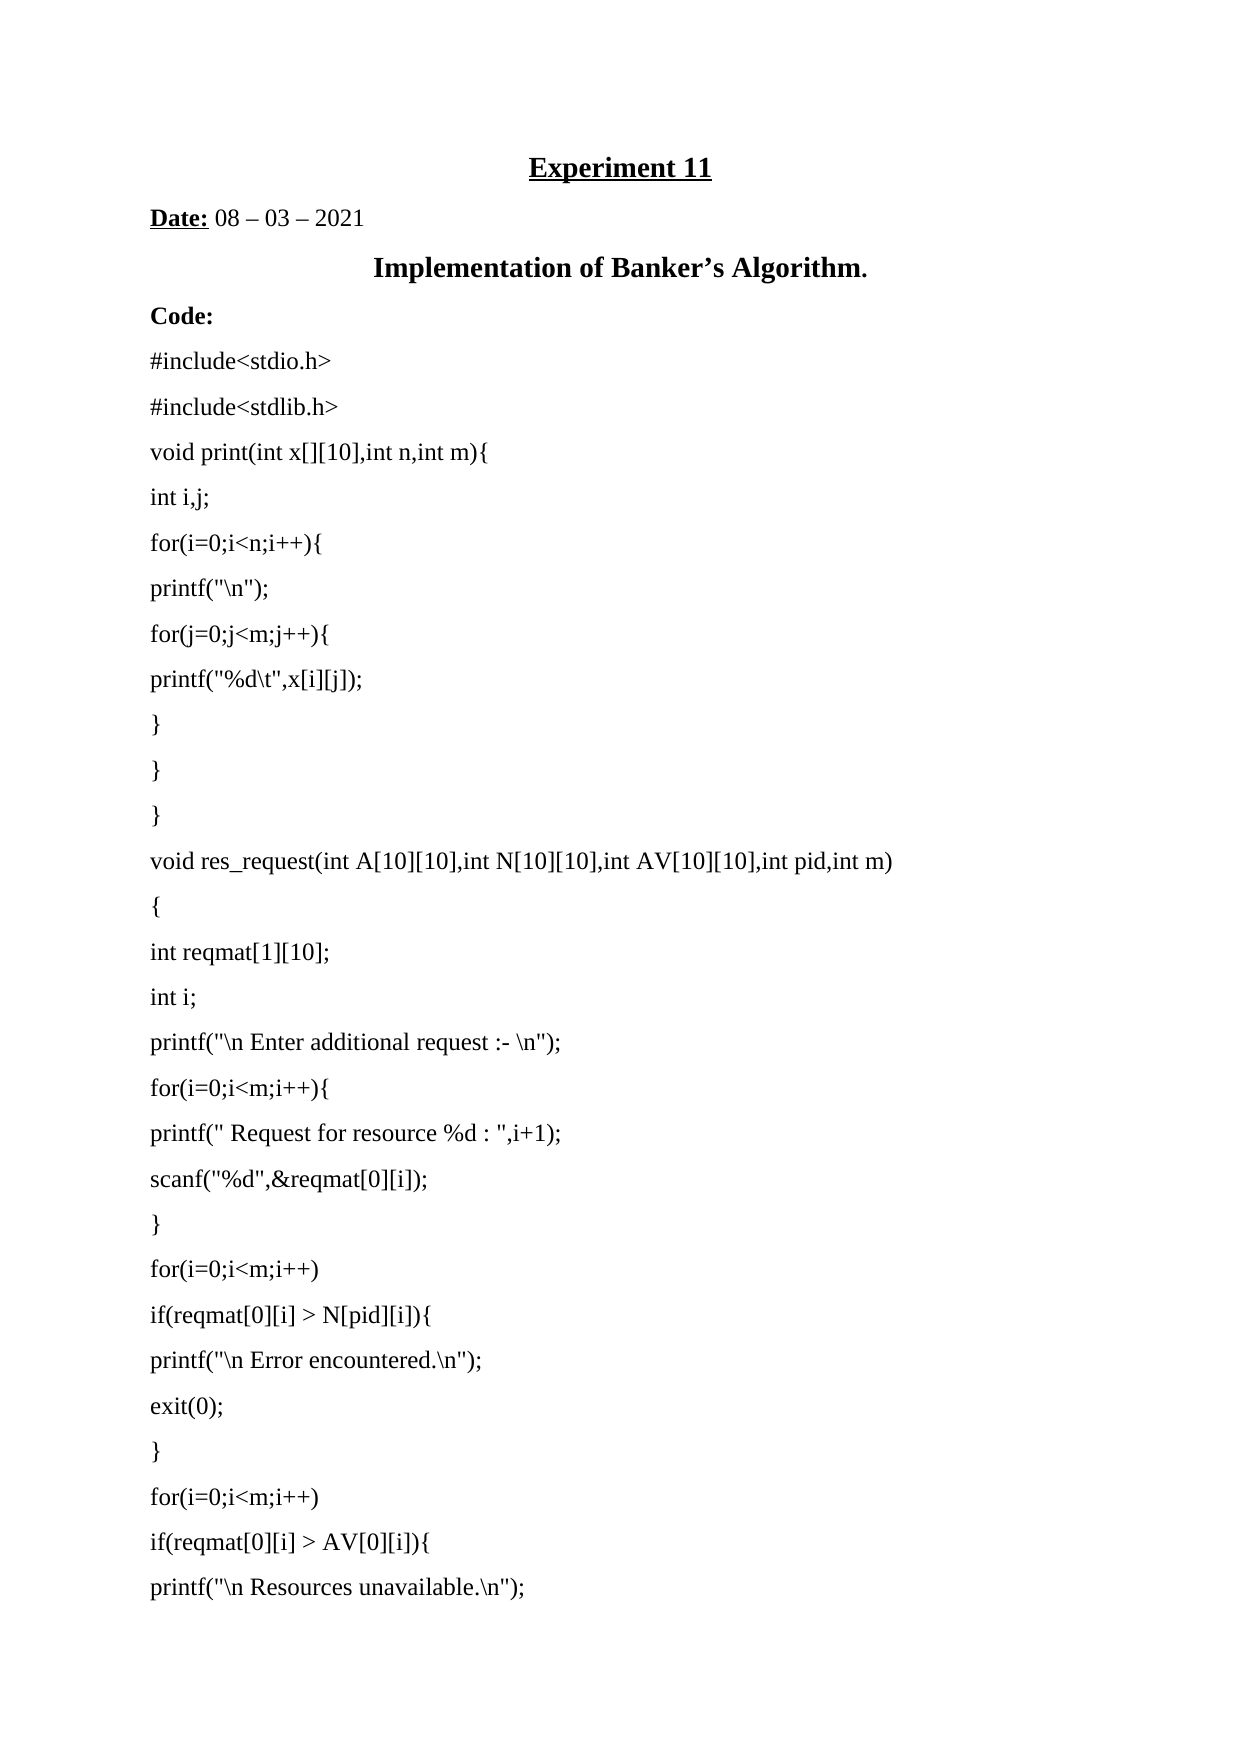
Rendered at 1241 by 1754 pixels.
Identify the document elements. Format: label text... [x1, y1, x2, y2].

text Experiment 11 [150, 150, 1090, 183]
text void print(int x[][10],int n,int m){ [150, 437, 1090, 466]
text exit(0); [150, 1391, 1090, 1419]
text printf("\n Enter additional request :- \n"); [150, 1027, 1090, 1056]
text #include<stdio.h> [150, 346, 1090, 375]
text Code: [150, 301, 1090, 329]
text printf("%d\t",x[i][j]); [150, 664, 1090, 693]
text scanf("%d",&reqmat[0][i]); [150, 1164, 1090, 1192]
text printf("\n Resources unavailable.\n"); [150, 1572, 1090, 1601]
text } [150, 800, 1090, 829]
text printf("\n"); [150, 573, 1090, 602]
text printf(" Request for resource %d : ",i+1); [150, 1118, 1090, 1147]
text for(j=0;j<m;j++){ [150, 619, 1090, 647]
text if(reqmat[0][i] > AV[0][i]){ [150, 1527, 1090, 1556]
text { [150, 891, 1090, 920]
text Implementation of Banker’s Algorithm. [150, 251, 1090, 284]
text for(i=0;i<n;i++){ [150, 528, 1090, 557]
text int reqmat[1][10]; [150, 937, 1090, 965]
text for(i=0;i<m;i++) [150, 1254, 1090, 1283]
text } [150, 709, 1090, 738]
text if(reqmat[0][i] > N[pid][i]){ [150, 1300, 1090, 1329]
text } [150, 755, 1090, 784]
text #include<stdlib.h> [150, 392, 1090, 420]
text void res_request(int A[10][10],int N[10][10],int AV[10][10],int pid,int m) [150, 846, 1090, 874]
text int i,j; [150, 482, 1090, 511]
text int i; [150, 982, 1090, 1011]
text } [150, 1209, 1090, 1238]
text for(i=0;i<m;i++) [150, 1482, 1090, 1510]
text for(i=0;i<m;i++){ [150, 1073, 1090, 1102]
text Date: 08 – 03 – 2021 [150, 203, 1090, 232]
text } [150, 1436, 1090, 1465]
text printf("\n Error encountered.\n"); [150, 1345, 1090, 1374]
